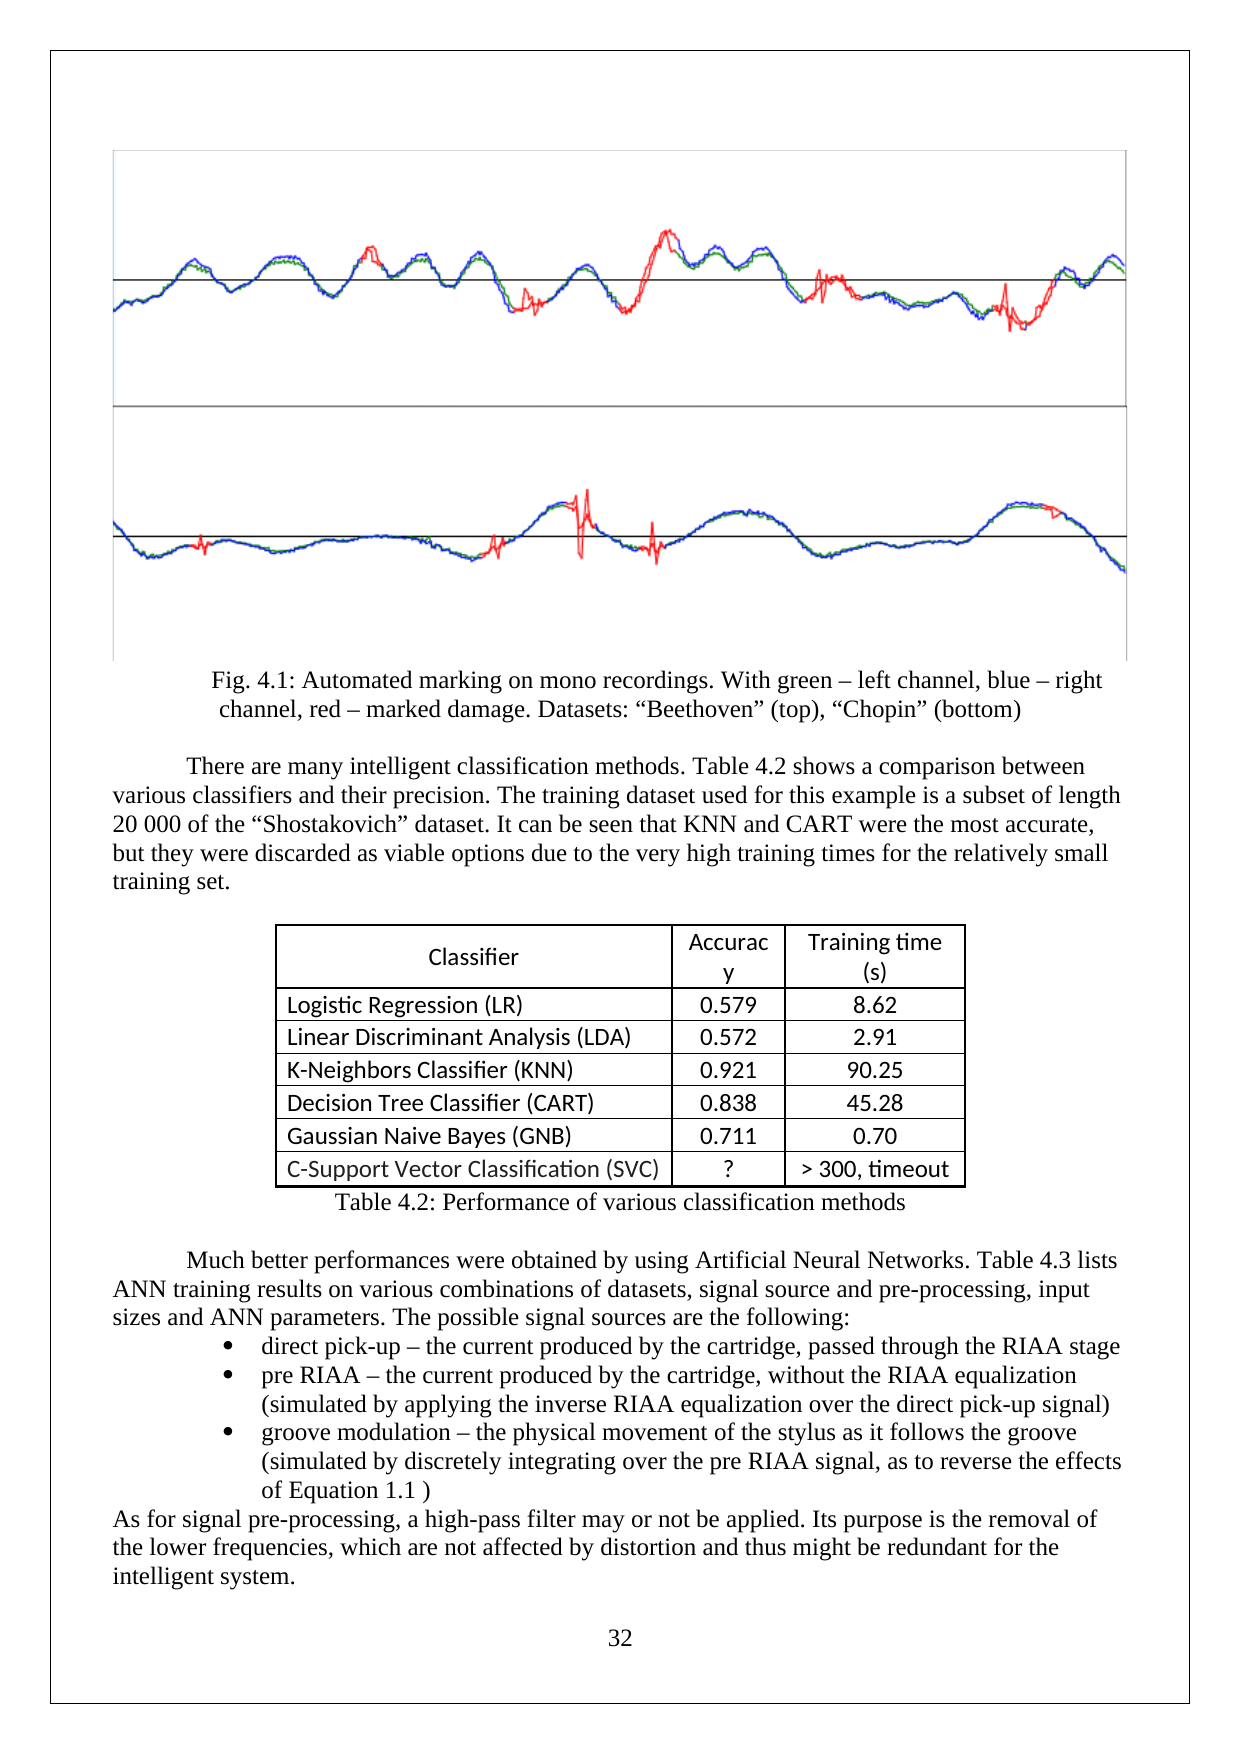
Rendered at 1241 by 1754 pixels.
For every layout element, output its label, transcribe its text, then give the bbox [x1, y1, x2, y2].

text As for signal pre-processing, a high-pass filter may or not be applied. Its purpose is the removal of the lower frequencies, which are not affected by distortion and thus might be redundant for the intelligent system. [112, 1504, 1128, 1590]
table_cell 0.838 [673, 1086, 784, 1118]
text Much better performances were obtained by using Artificial Neural Networks. Table 4.3 lists ANN training results on various combinations of datasets, signal source and pre-processing, input sizes and ANN parameters. The possible signal sources are the following: [112, 1245, 1128, 1331]
table_header Classifier [277, 926, 671, 987]
table_header Training time (s) [786, 926, 964, 987]
table_cell 0.70 [786, 1119, 964, 1151]
list pre RIAA – the current produced by the cartridge, without the RIAA equalization (simulated by applying the inverse RIAA equalization over the direct pick-up signal) [224, 1360, 1128, 1417]
table_cell 90.25 [786, 1054, 964, 1085]
table_cell 2.91 [786, 1021, 964, 1053]
list groove modulation – the physical movement of the stylus as it follows the groove [224, 1417, 1128, 1446]
table_cell 0.579 [673, 989, 784, 1020]
table_cell Logistic Regression (LR) [277, 989, 671, 1020]
table_cell Decision Tree Classifier (CART) [277, 1086, 671, 1118]
list direct pick-up – the current produced by the cartridge, passed through the RIAA stage [224, 1331, 1128, 1360]
table_cell K-Neighbors Classifier (KNN) [277, 1054, 671, 1085]
table_cell C-Support Vector Classification (SVC) [277, 1152, 671, 1185]
table_cell > 300, timeout [786, 1152, 964, 1185]
table_header Accuracy [673, 926, 784, 987]
list (simulated by discretely integrating over the pre RIAA signal, as to reverse the effects of Equation 1.1 ) [261, 1446, 1128, 1504]
table_cell 0.921 [673, 1054, 784, 1085]
table_cell 45.28 [786, 1086, 964, 1118]
table_cell 0.572 [673, 1021, 784, 1053]
table_cell 0.711 [673, 1119, 784, 1151]
table_cell Linear Discriminant Analysis (LDA) [277, 1021, 671, 1053]
text Fig. 4.1: Automated marking on mono recordings. With green – left channel, blue – right channel, red – marked damage. Datasets: “Beethoven” (top), “Chopin” (bottom) [112, 659, 1128, 723]
text There are many intelligent classification methods. Table 4.2 shows a comparison between various classifiers and their precision. The training dataset used for this example is a subset of length 20 000 of the “Shostakovich” dataset. It can be seen that KNN and CART were the most accurate, but they were discarded as viable options due to the very high training times for the relatively small training set. [112, 751, 1128, 895]
table_cell 8.62 [786, 989, 964, 1020]
table_cell ? [673, 1152, 784, 1185]
text Table 4.2: Performance of various classification methods [112, 1187, 1128, 1216]
table_cell Gaussian Naive Bayes (GNB) [277, 1119, 671, 1151]
picture [112, 150, 1128, 659]
